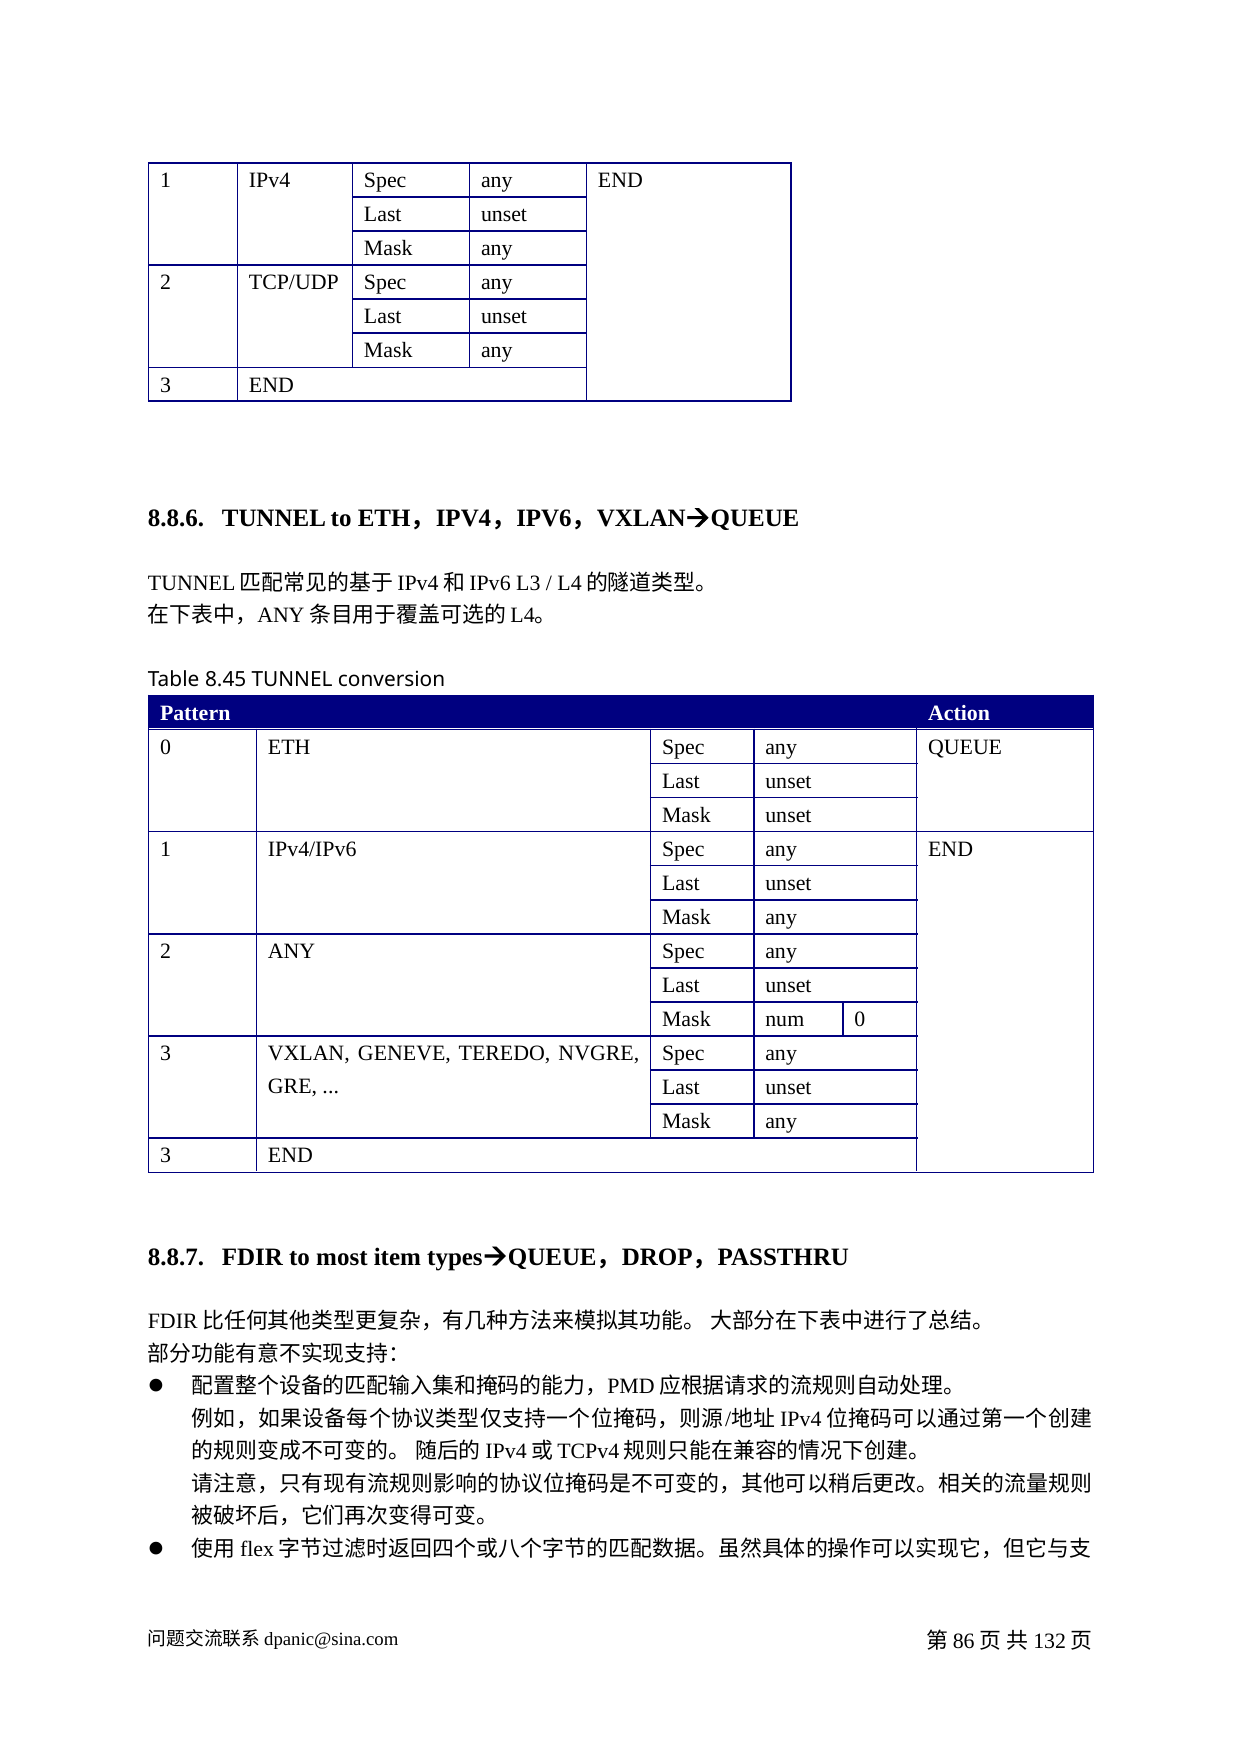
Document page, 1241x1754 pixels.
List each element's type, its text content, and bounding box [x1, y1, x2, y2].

table_cell Last [353, 300, 469, 332]
table_cell any [755, 1037, 916, 1069]
table_cell any [470, 266, 586, 298]
table_header Pattern [149, 696, 916, 728]
table_cell 2 [149, 935, 256, 1035]
table_cell Mask [651, 798, 753, 831]
table_cell Last [353, 198, 469, 230]
table_cell Mask [651, 1003, 753, 1035]
table_cell any [470, 164, 586, 196]
table_cell IPv4 [238, 164, 352, 264]
table_cell TCP/UDP [238, 266, 352, 366]
table_cell unset [755, 764, 916, 797]
table_cell unset [755, 866, 916, 899]
table_cell Spec [353, 266, 469, 298]
table_cell Mask [353, 232, 469, 264]
table_cell num [755, 1003, 842, 1035]
table_cell any [755, 1105, 916, 1137]
text FDIR比任何其他类型更复杂，有几种方法来模拟其功能。 大部分在下表中进行了总结。 [148, 1303, 1092, 1335]
table_cell unset [755, 969, 916, 1001]
table_cell any [470, 232, 586, 264]
subtitle TUNNEL to ETH，IPV4，IPV6，VXLANQUEUE [148, 483, 1092, 548]
table_cell unset [470, 198, 586, 230]
table_cell 0 [149, 730, 256, 831]
table_cell unset [470, 300, 586, 332]
text TUNNEL匹配常见的基于IPv4和IPv6 L3 / L4的隧道类型。 [148, 564, 1092, 597]
table_cell ETH [257, 730, 650, 831]
table_cell END [238, 368, 586, 400]
table_cell any [470, 334, 586, 366]
table_cell QUEUE [917, 730, 1093, 831]
table_cell Last [651, 1071, 753, 1103]
table_cell any [755, 901, 916, 933]
table_cell Last [651, 969, 753, 1001]
table_cell Last [651, 866, 753, 899]
table_cell Spec [651, 832, 753, 865]
table_cell END [917, 832, 1093, 1171]
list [148, 1530, 1092, 1563]
table_cell 3 [149, 368, 237, 400]
table_cell 3 [149, 1139, 256, 1171]
table_cell unset [755, 798, 916, 831]
table_cell VXLAN, GENEVE, TEREDO, NVGRE, GRE, ... [257, 1037, 650, 1137]
table_cell 3 [149, 1037, 256, 1137]
list 例如，如果设备每个协议类型仅支持一个位掩码，则源/地址IPv4位掩码可以通过第一个创建的规则变成不可变的。 随后的IPv4或TCPv4规则只能在兼容的情况下创建。 [191, 1400, 1092, 1465]
table_cell ANY [257, 935, 650, 1035]
list 请注意，只有现有流规则影响的协议位掩码是不可变的，其他可以稍后更改。相关的流量规则被破坏后，它们再次变得可变。 [191, 1465, 1092, 1530]
table_cell 0 [844, 1003, 916, 1035]
table_cell any [755, 730, 916, 763]
table_cell unset [755, 1071, 916, 1103]
table_cell any [755, 832, 916, 865]
table_cell any [755, 935, 916, 967]
table_cell 2 [149, 266, 237, 366]
table_cell IPv4/IPv6 [257, 832, 650, 933]
table_cell 1 [149, 164, 237, 264]
text 在下表中，ANY条目用于覆盖可选的L4。 [148, 597, 1092, 629]
table_cell Mask [353, 334, 469, 366]
table_cell Spec [651, 730, 753, 763]
table_cell END [257, 1139, 916, 1171]
table_cell Mask [651, 1105, 753, 1137]
text 部分功能有意不实现支持： [148, 1335, 1092, 1368]
table_header Action [917, 696, 1093, 728]
table_cell Last [651, 764, 753, 797]
table_cell Spec [651, 935, 753, 967]
list 配置整个设备的匹配输入集和掩码的能力，PMD应根据请求的流规则自动处理。 [148, 1368, 1092, 1400]
table_cell Spec [651, 1037, 753, 1069]
subtitle FDIR to most item typesQUEUE，DROP，PASSTHRU [148, 1222, 1092, 1287]
table_cell Mask [651, 901, 753, 933]
table_cell END [587, 164, 790, 400]
table_cell Spec [353, 164, 469, 196]
table_cell 1 [149, 832, 256, 933]
